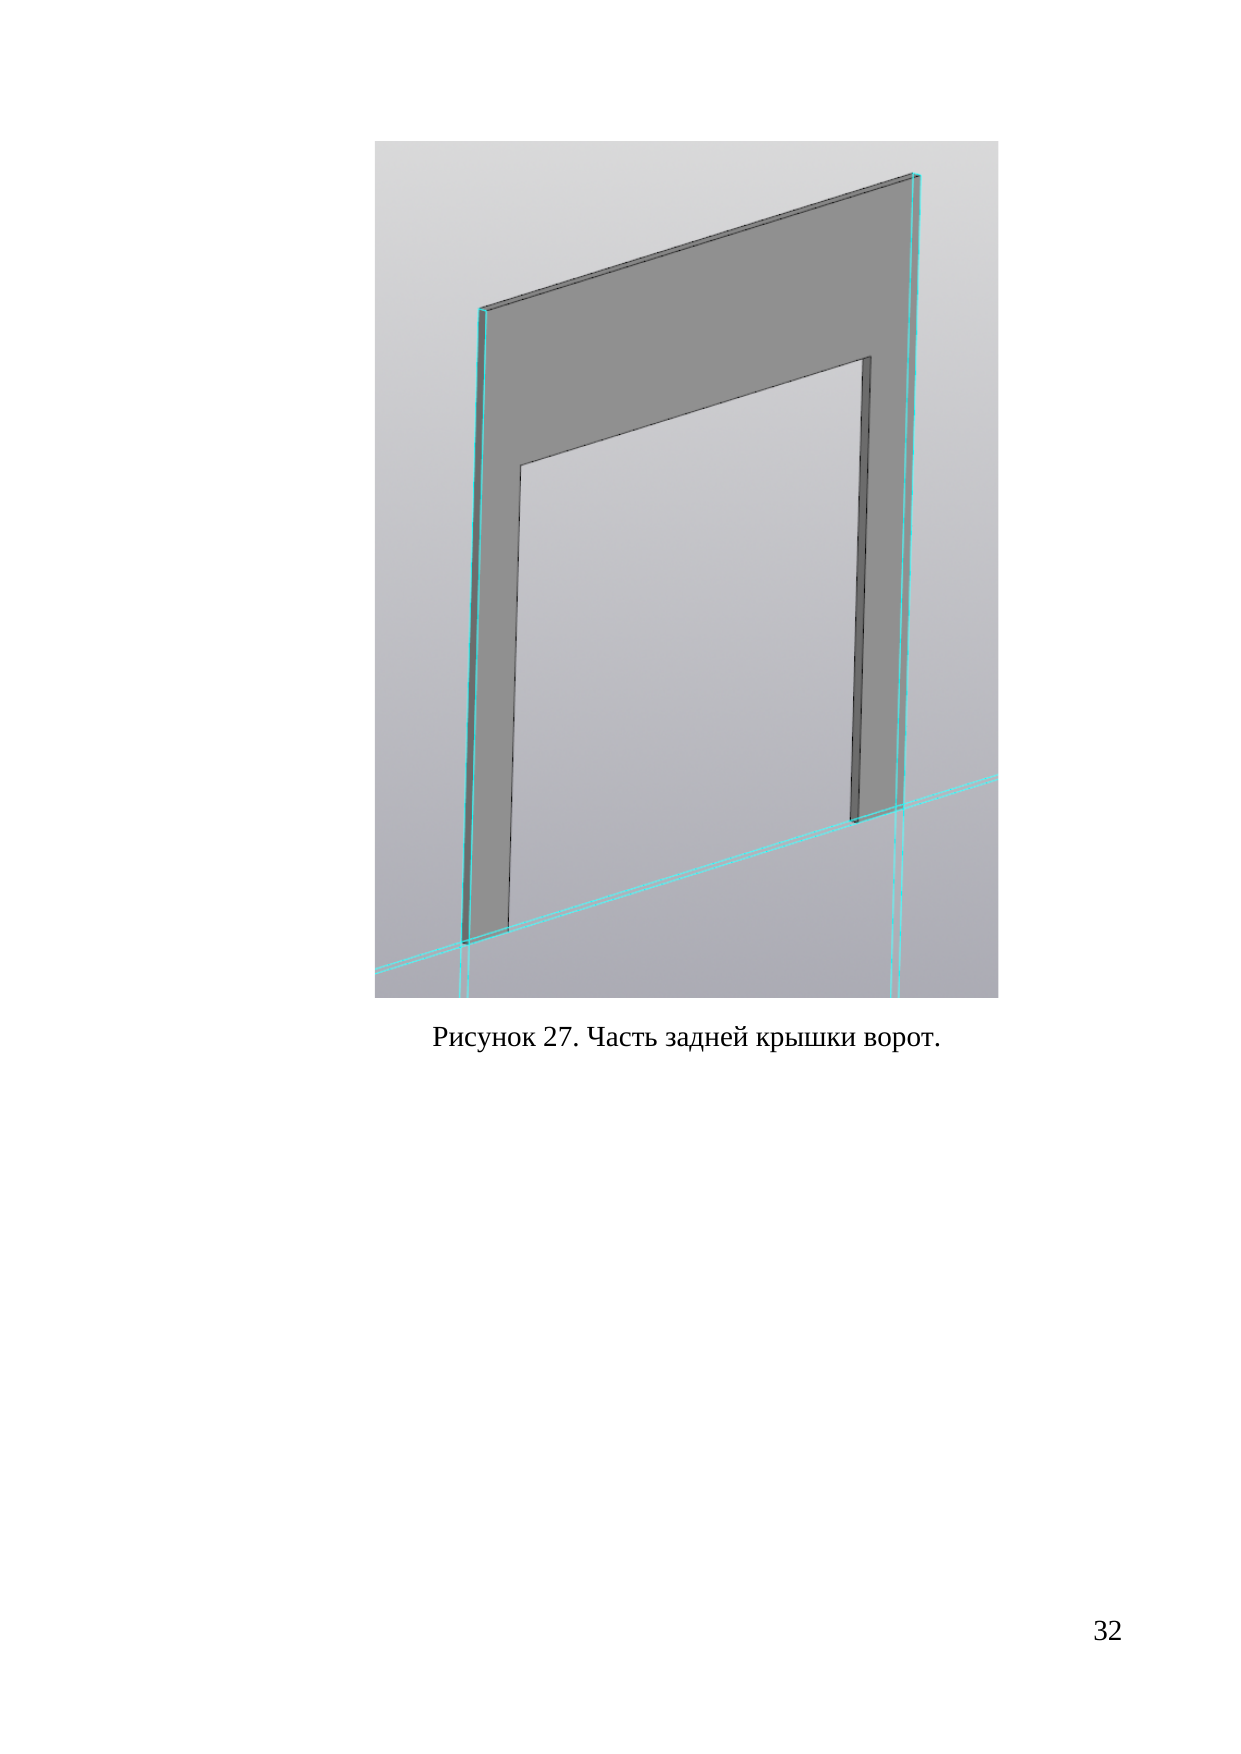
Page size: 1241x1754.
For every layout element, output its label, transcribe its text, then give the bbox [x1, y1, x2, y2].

text Рисунок 27. Часть задней крышки ворот. [177, 1019, 1122, 1052]
picture [374, 141, 999, 998]
